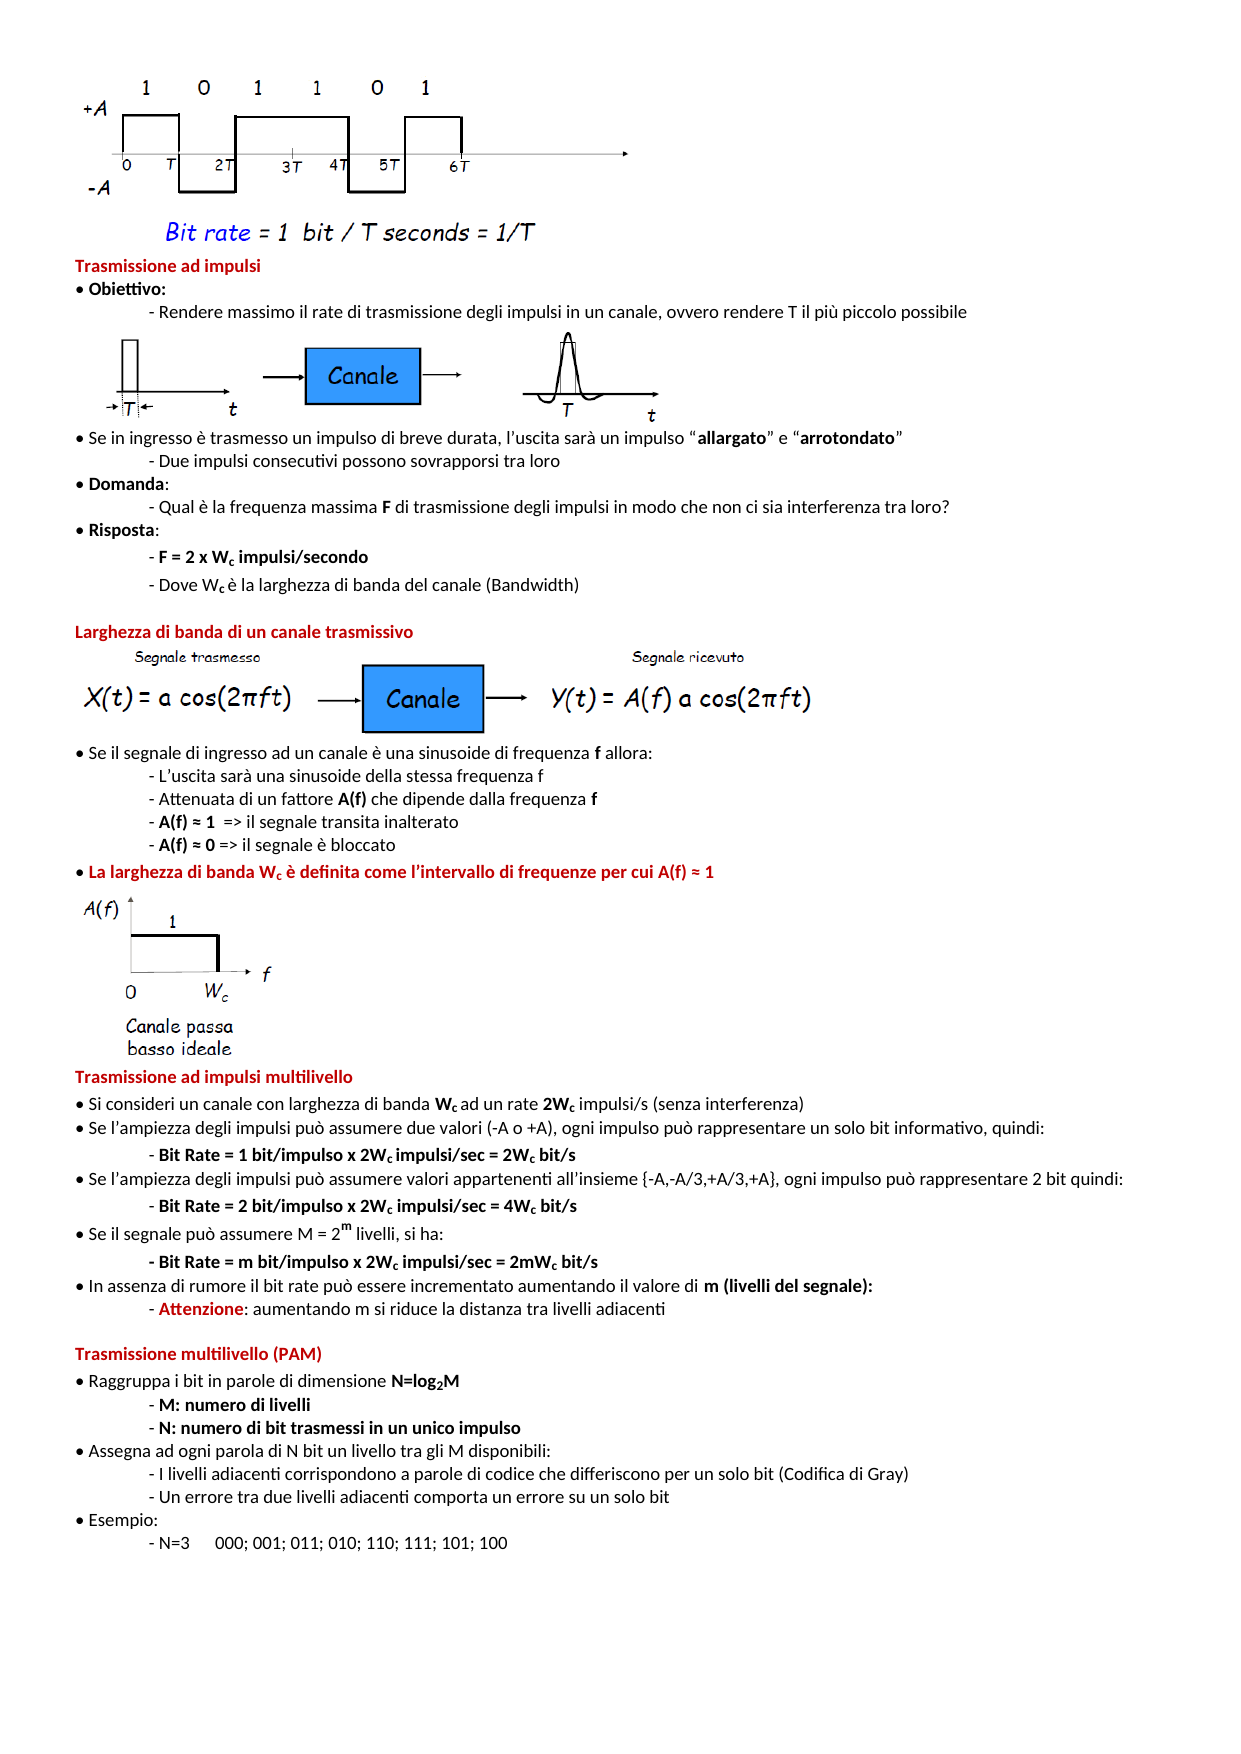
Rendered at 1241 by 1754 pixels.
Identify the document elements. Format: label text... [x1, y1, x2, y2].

text - Rendere massimo il rate di trasmissione degli impulsi in un canale, ovvero rendere T il più piccolo possibile [75, 301, 1165, 323]
text • In assenza di rumore il bit rate può essere incrementato aumentando il valore di m (livelli del segnale): [75, 1274, 1165, 1297]
picture [75, 643, 813, 742]
text - Bit Rate = m bit/impulso x 2Wc impulsi/sec = 2mWc bit/s [75, 1246, 1165, 1274]
picture [75, 323, 668, 427]
text Larghezza di banda di un canale trasmissivo [75, 620, 1165, 643]
text - Qual è la frequenza massima F di trasmissione degli impulsi in modo che non ci sia interferenza tra loro? [75, 495, 1165, 518]
text - N: numero di bit trasmessi in un unico impulso [75, 1416, 1165, 1439]
text - Bit Rate = 2 bit/impulso x 2Wc impulsi/sec = 4Wc bit/s [75, 1190, 1165, 1218]
text - Attenuata di un fattore A(f) che dipende dalla frequenza f [75, 787, 1165, 810]
text • Se l’ampiezza degli impulsi può assumere valori appartenenti all’insieme {-A,-A/3,+A/3,+A}, ogni impulso può rappresentare 2 bit quindi: [75, 1167, 1165, 1190]
text Trasmissione ad impulsi [75, 255, 1165, 278]
text Trasmissione ad impulsi multilivello [75, 1065, 1165, 1088]
text • Raggruppa i bit in parole di dimensione N=log2M [75, 1366, 1165, 1393]
text - A(f) ≈ 0 => il segnale è bloccato [75, 833, 1165, 856]
text • Se il segnale di ingresso ad un canale è una sinusoide di frequenza f allora: [75, 741, 1165, 764]
text - M: numero di livelli [75, 1393, 1165, 1416]
picture [75, 884, 274, 1065]
text - I livelli adiacenti corrispondono a parole di codice che differiscono per un solo bit (Codifica di Gray) [75, 1462, 1165, 1485]
text • Se il segnale può assumere M = 2m livelli, si ha: [75, 1218, 1165, 1246]
text • Se in ingresso è trasmesso un impulso di breve durata, l’uscita sarà un impulso “allargato” e “arrotondato” [75, 427, 1165, 449]
picture [75, 75, 645, 255]
text - A(f) ≈ 1 => il segnale transita inalterato [75, 810, 1165, 833]
text Trasmissione multilivello (PAM) [75, 1343, 1165, 1366]
text • Risposta: [75, 518, 1165, 541]
text - Bit Rate = 1 bit/impulso x 2Wc impulsi/sec = 2Wc bit/s [75, 1139, 1165, 1167]
text • Domanda: [75, 472, 1165, 495]
text - N=3 000; 001; 011; 010; 110; 111; 101; 100 [75, 1531, 1165, 1554]
text - L’uscita sarà una sinusoide della stessa frequenza f [75, 764, 1165, 787]
text • Assegna ad ogni parola di N bit un livello tra gli M disponibili: [75, 1439, 1165, 1462]
text • Esempio: [75, 1508, 1165, 1531]
text • Se l’ampiezza degli impulsi può assumere due valori (-A o +A), ogni impulso può rappresentare un solo bit informativo, quindi: [75, 1116, 1165, 1139]
text - Due impulsi consecutivi possono sovrapporsi tra loro [75, 449, 1165, 472]
text - F = 2 x Wc impulsi/secondo [75, 541, 1165, 569]
text - Dove Wc è la larghezza di banda del canale (Bandwidth) [75, 569, 1165, 597]
text • Obiettivo: [75, 278, 1165, 301]
text • La larghezza di banda Wc è definita come l’intervallo di frequenze per cui A(f) ≈ 1 [75, 856, 1165, 884]
text • Si consideri un canale con larghezza di banda Wc ad un rate 2Wc impulsi/s (senza interferenza) [75, 1088, 1165, 1116]
text - Un errore tra due livelli adiacenti comporta un errore su un solo bit [75, 1485, 1165, 1508]
text - Attenzione: aumentando m si riduce la distanza tra livelli adiacenti [75, 1297, 1165, 1320]
